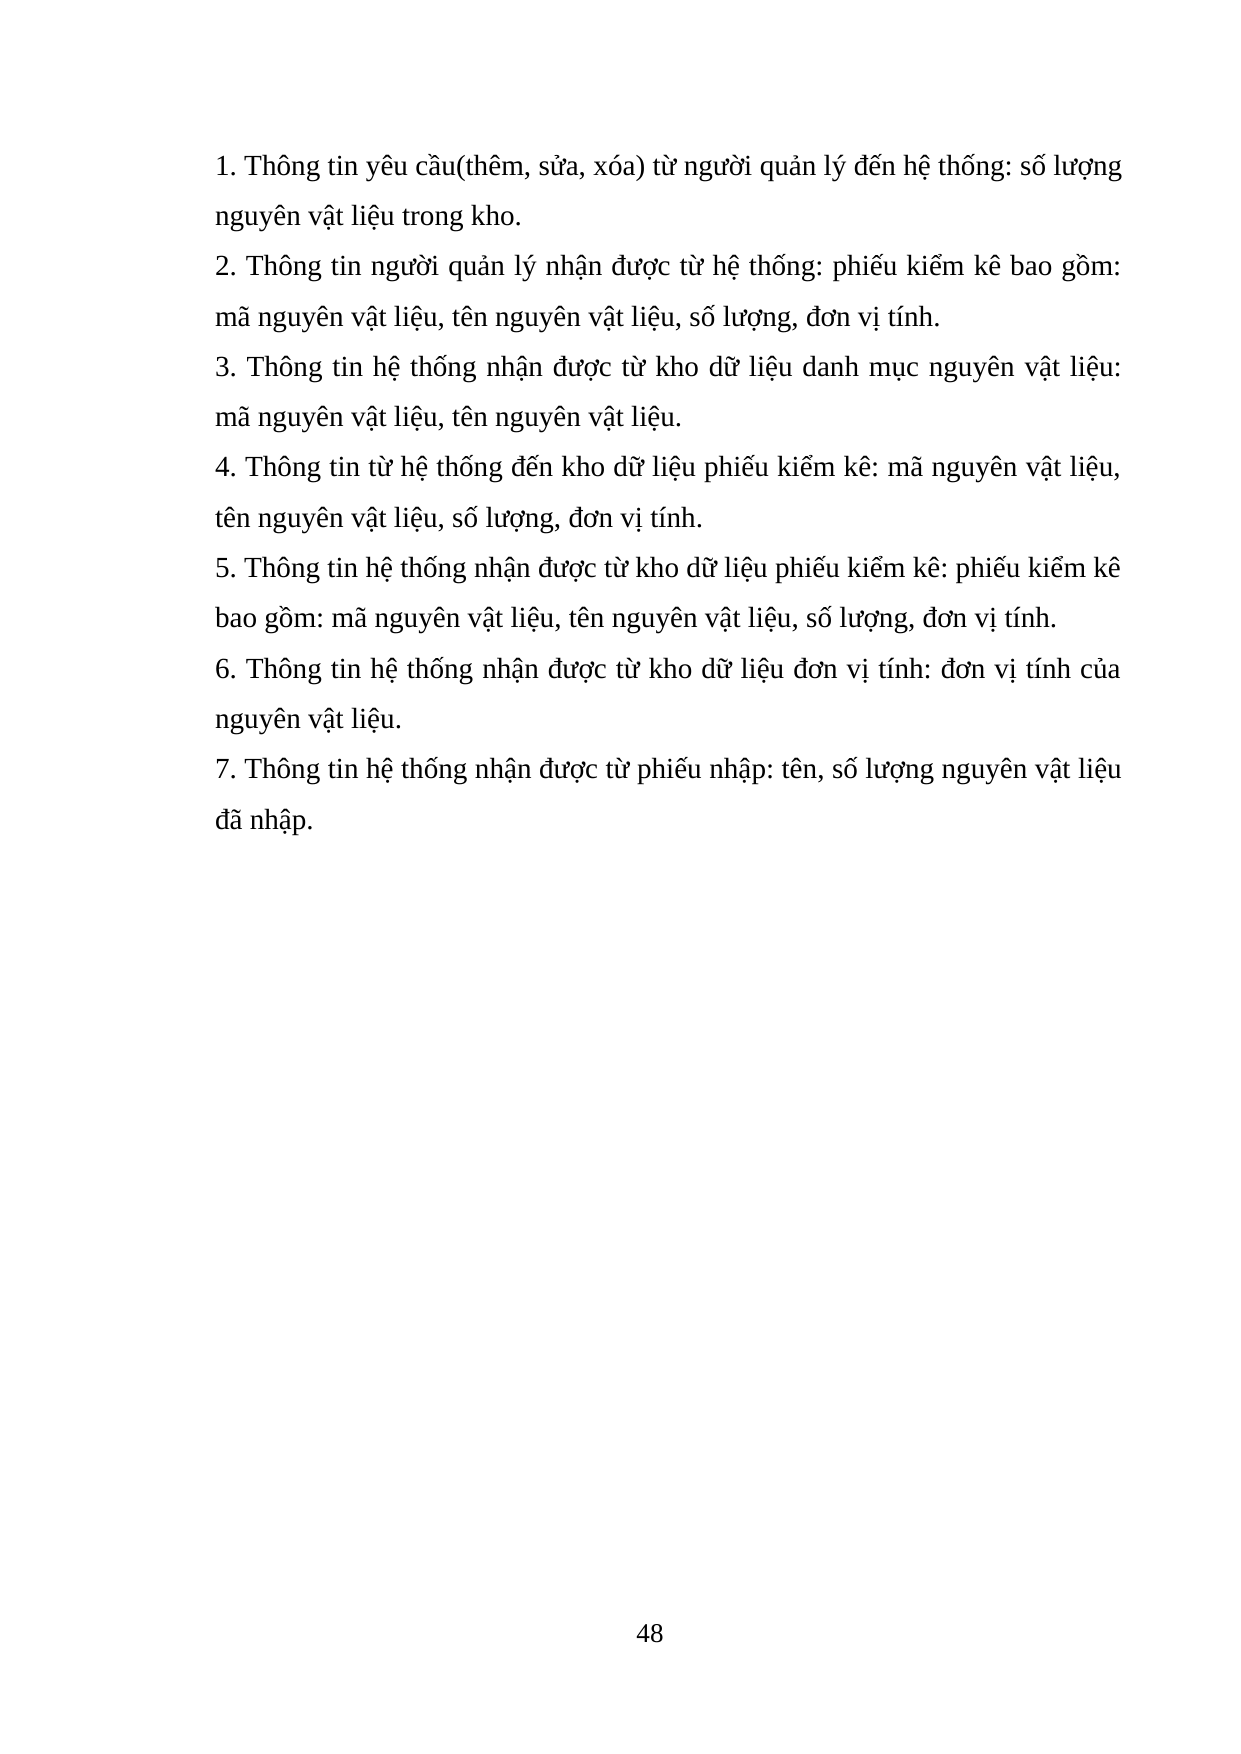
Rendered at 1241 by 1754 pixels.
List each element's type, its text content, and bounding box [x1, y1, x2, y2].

text 7. Thông tin hệ thống nhận được từ phiếu nhập: tên, số lượng nguyên vật liệu đã nhập. [215, 751, 1122, 835]
text 4. Thông tin từ hệ thống đến kho dữ liệu phiếu kiểm kê: mã nguyên vật liệu, tên nguyên vật liệu, số lượng, đơn vị tính. [215, 449, 1122, 533]
text 5. Thông tin hệ thống nhận được từ kho dữ liệu phiếu kiểm kê: phiếu kiểm kê bao gồm: mã nguyên vật liệu, tên nguyên vật liệu, số lượng, đơn vị tính. [215, 550, 1122, 634]
text 2. Thông tin người quản lý nhận được từ hệ thống: phiếu kiểm kê bao gồm: mã nguyên vật liệu, tên nguyên vật liệu, số lượng, đơn vị tính. [215, 248, 1122, 332]
text 3. Thông tin hệ thống nhận được từ kho dữ liệu danh mục nguyên vật liệu: mã nguyên vật liệu, tên nguyên vật liệu. [215, 349, 1122, 433]
text 1. Thông tin yêu cầu(thêm, sửa, xóa) từ người quản lý đến hệ thống: số lượng nguyên vật liệu trong kho. [215, 148, 1122, 232]
text 6. Thông tin hệ thống nhận được từ kho dữ liệu đơn vị tính: đơn vị tính của nguyên vật liệu. [215, 651, 1122, 735]
